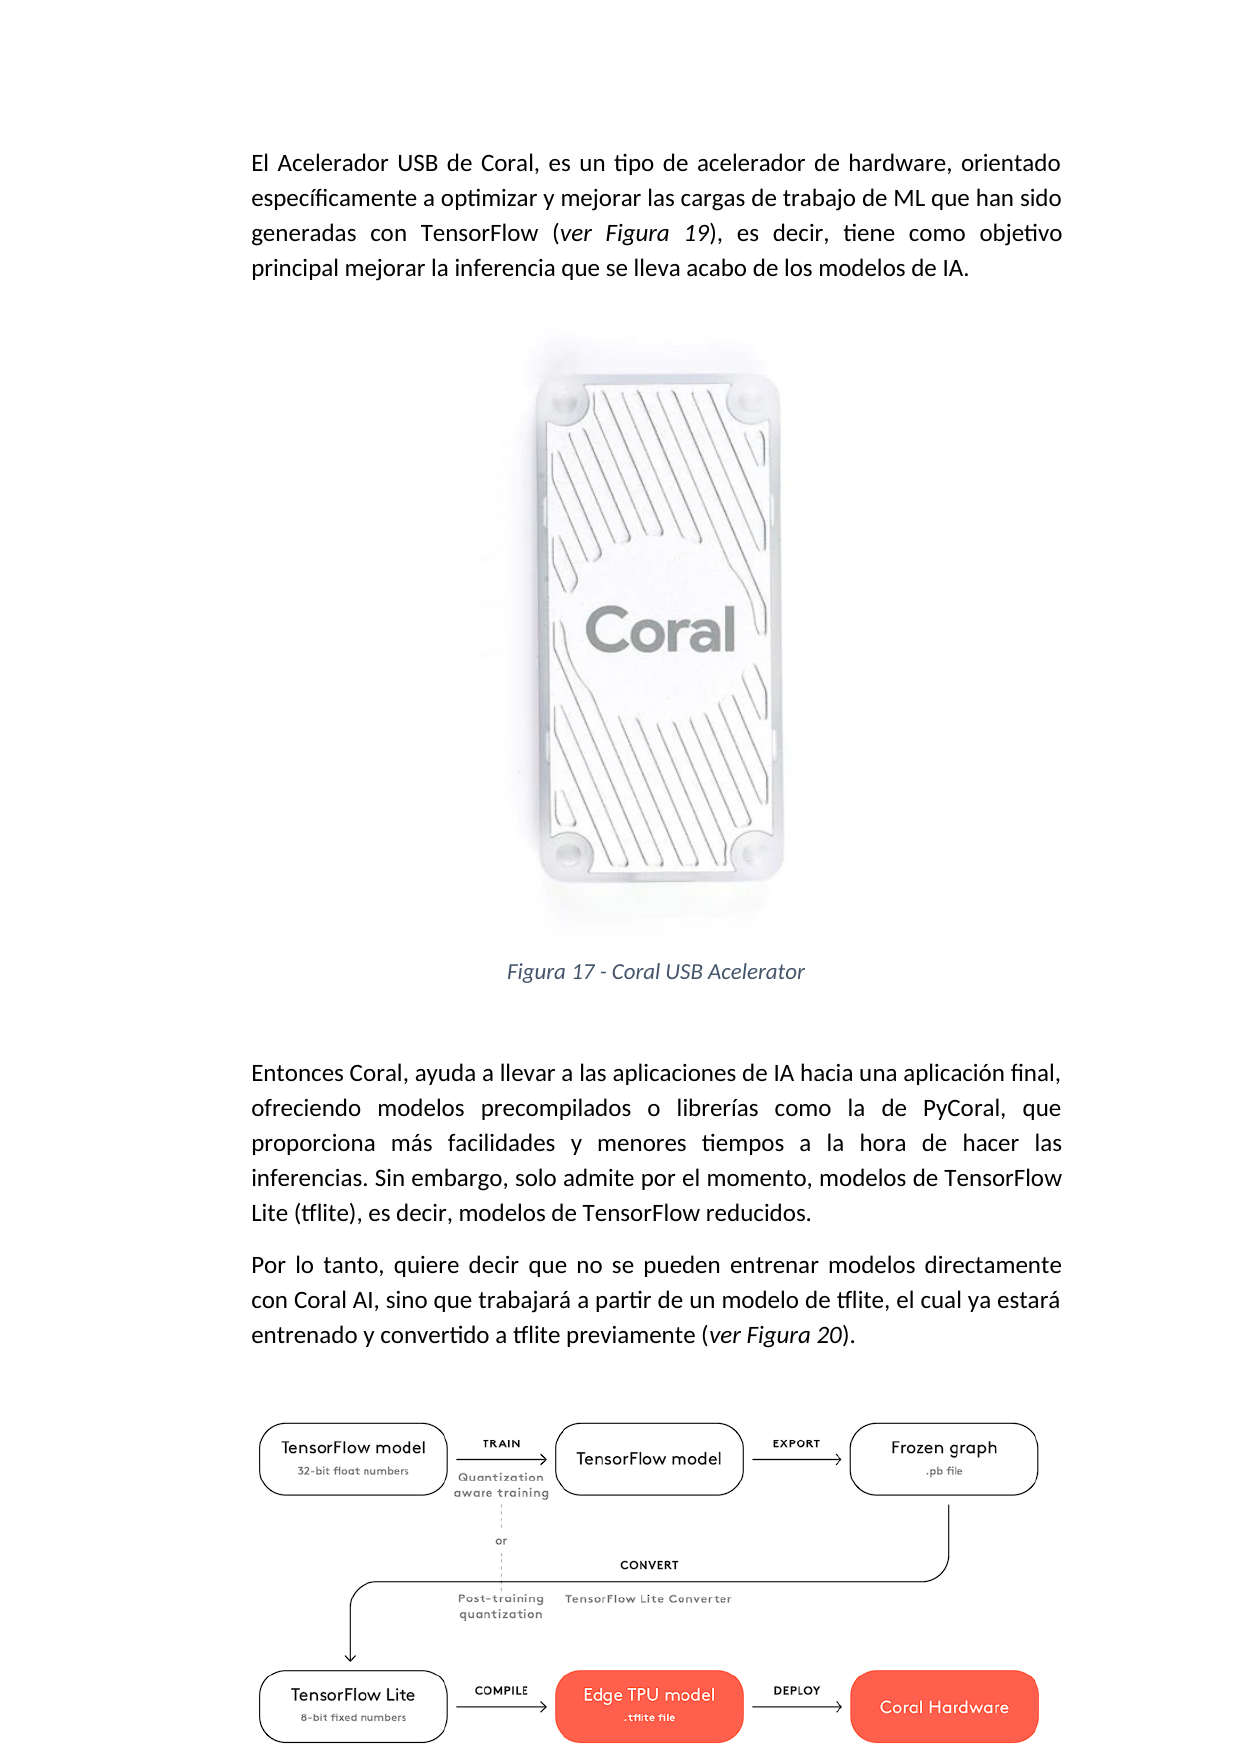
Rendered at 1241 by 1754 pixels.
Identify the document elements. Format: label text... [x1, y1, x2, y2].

text Entonces Coral, ayuda a llevar a las aplicaciones de IA hacia una aplicación final, ofreciendo modelos precompilados o librerías como la de PyCoral, que proporciona más facilidades y menores tiempos a la hora de hacer las inferencias. Sin embargo, solo admite por el momento, modelos de TensorFlow Lite (tflite), es decir, modelos de TensorFlow reducidos. [251, 1058, 1063, 1228]
picture [248, 1402, 1075, 1754]
picture [336, 316, 983, 937]
text El Acelerador USB de Coral, es un tipo de acelerador de hardware, orientado específicamente a optimizar y mejorar las cargas de trabajo de ML que han sido generadas con TensorFlow (ver Figura 19), es decir, tiene como objetivo principal mejorar la inferencia que se lleva acabo de los modelos de IA. [251, 148, 1063, 283]
text Por lo tanto, quiere decir que no se pueden entrenar modelos directamente con Coral AI, sino que trabajará a partir de un modelo de tflite, el cual ya estará entrenado y convertido a tflite previamente (ver Figura 20). [251, 1249, 1063, 1350]
